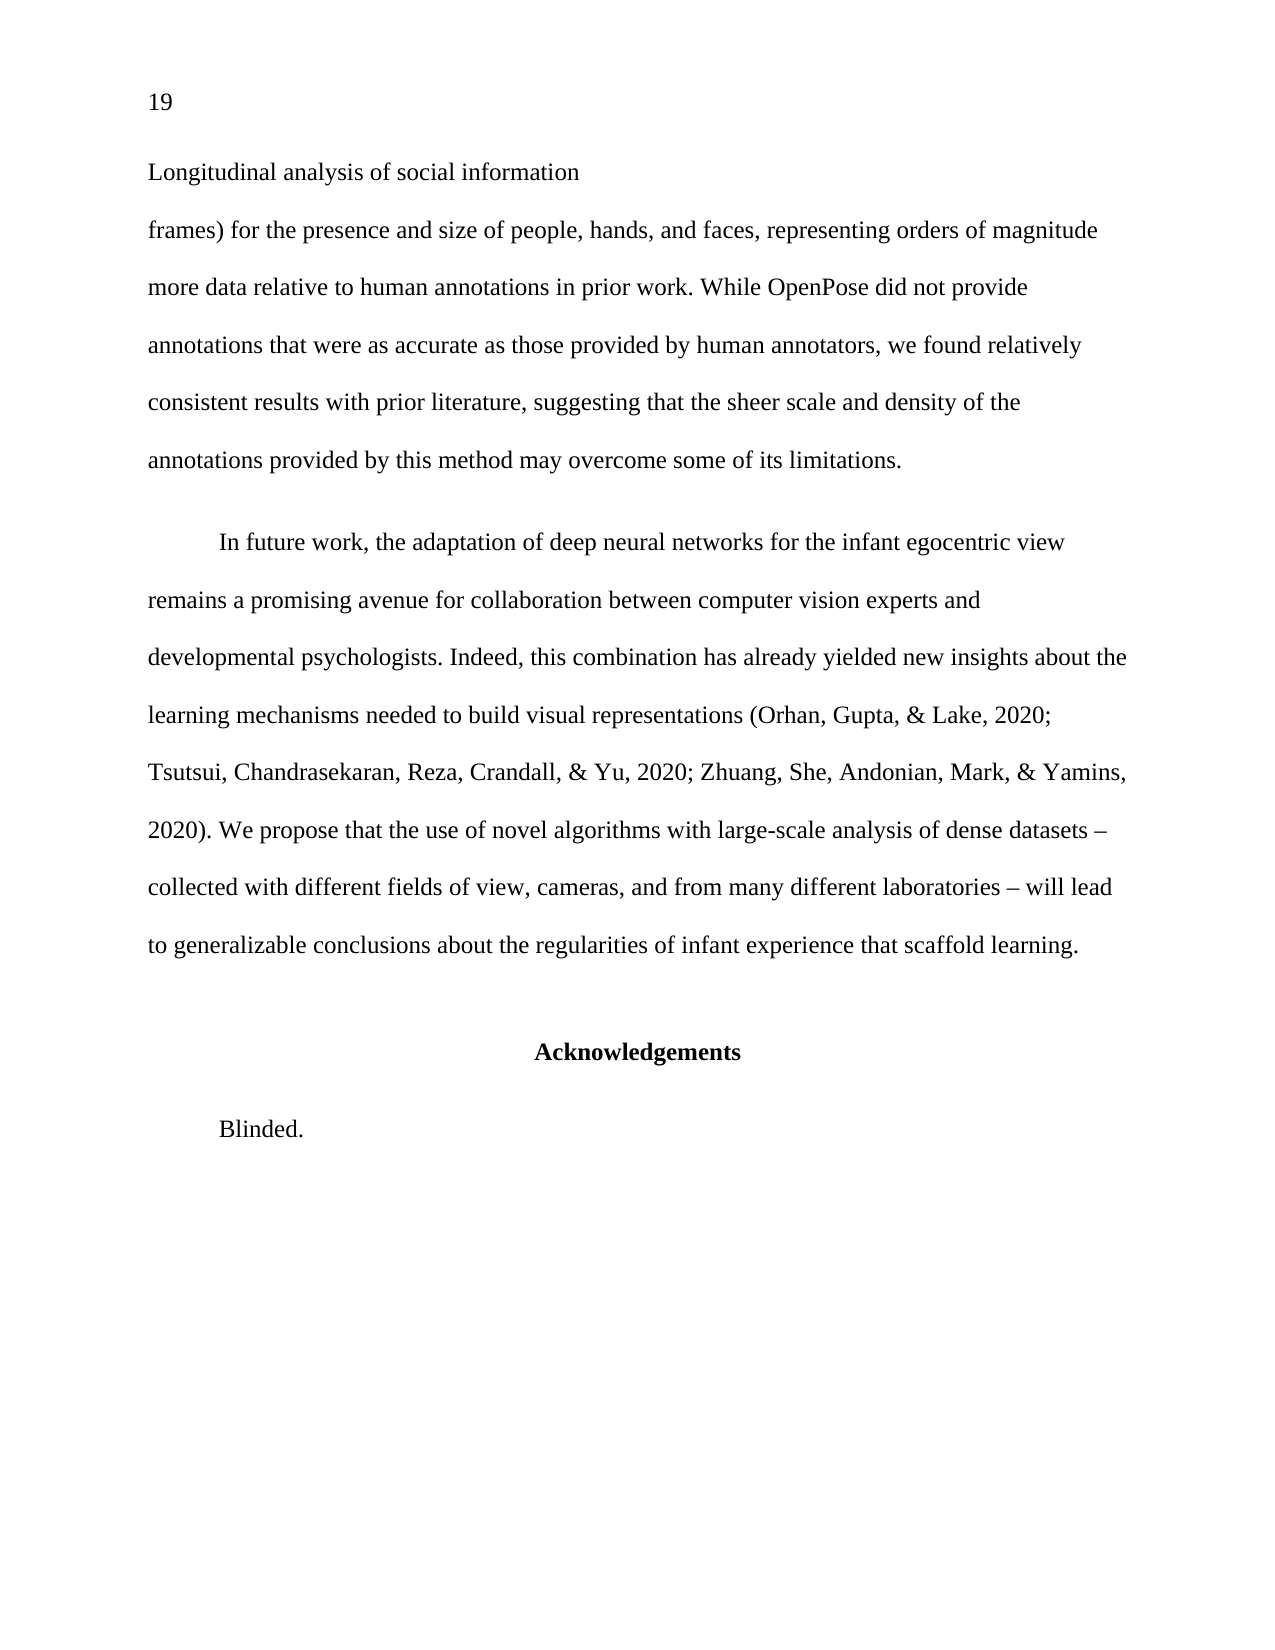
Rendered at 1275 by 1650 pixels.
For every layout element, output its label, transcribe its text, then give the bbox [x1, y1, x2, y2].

text Blinded. [148, 1114, 1127, 1142]
text In future work, the adaptation of deep neural networks for the infant egocentric view remains a promising avenue for collaboration between computer vision experts and developmental psychologists. Indeed, this combination has already yielded new insights about the learning mechanisms needed to build visual representations (Orhan, Gupta, & Lake, 2020; Tsutsui, Chandrasekaran, Reza, Crandall, & Yu, 2020; Zhuang, She, Andonian, Mark, & Yamins, 2020). We propose that the use of novel algorithms with large-scale analysis of dense datasets – collected with different fields of view, cameras, and from many different laboratories – will lead to generalizable conclusions about the regularities of infant experience that scaffold learning. [148, 527, 1127, 959]
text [148, 215, 1127, 474]
subtitle Acknowledgements [148, 1037, 1127, 1066]
